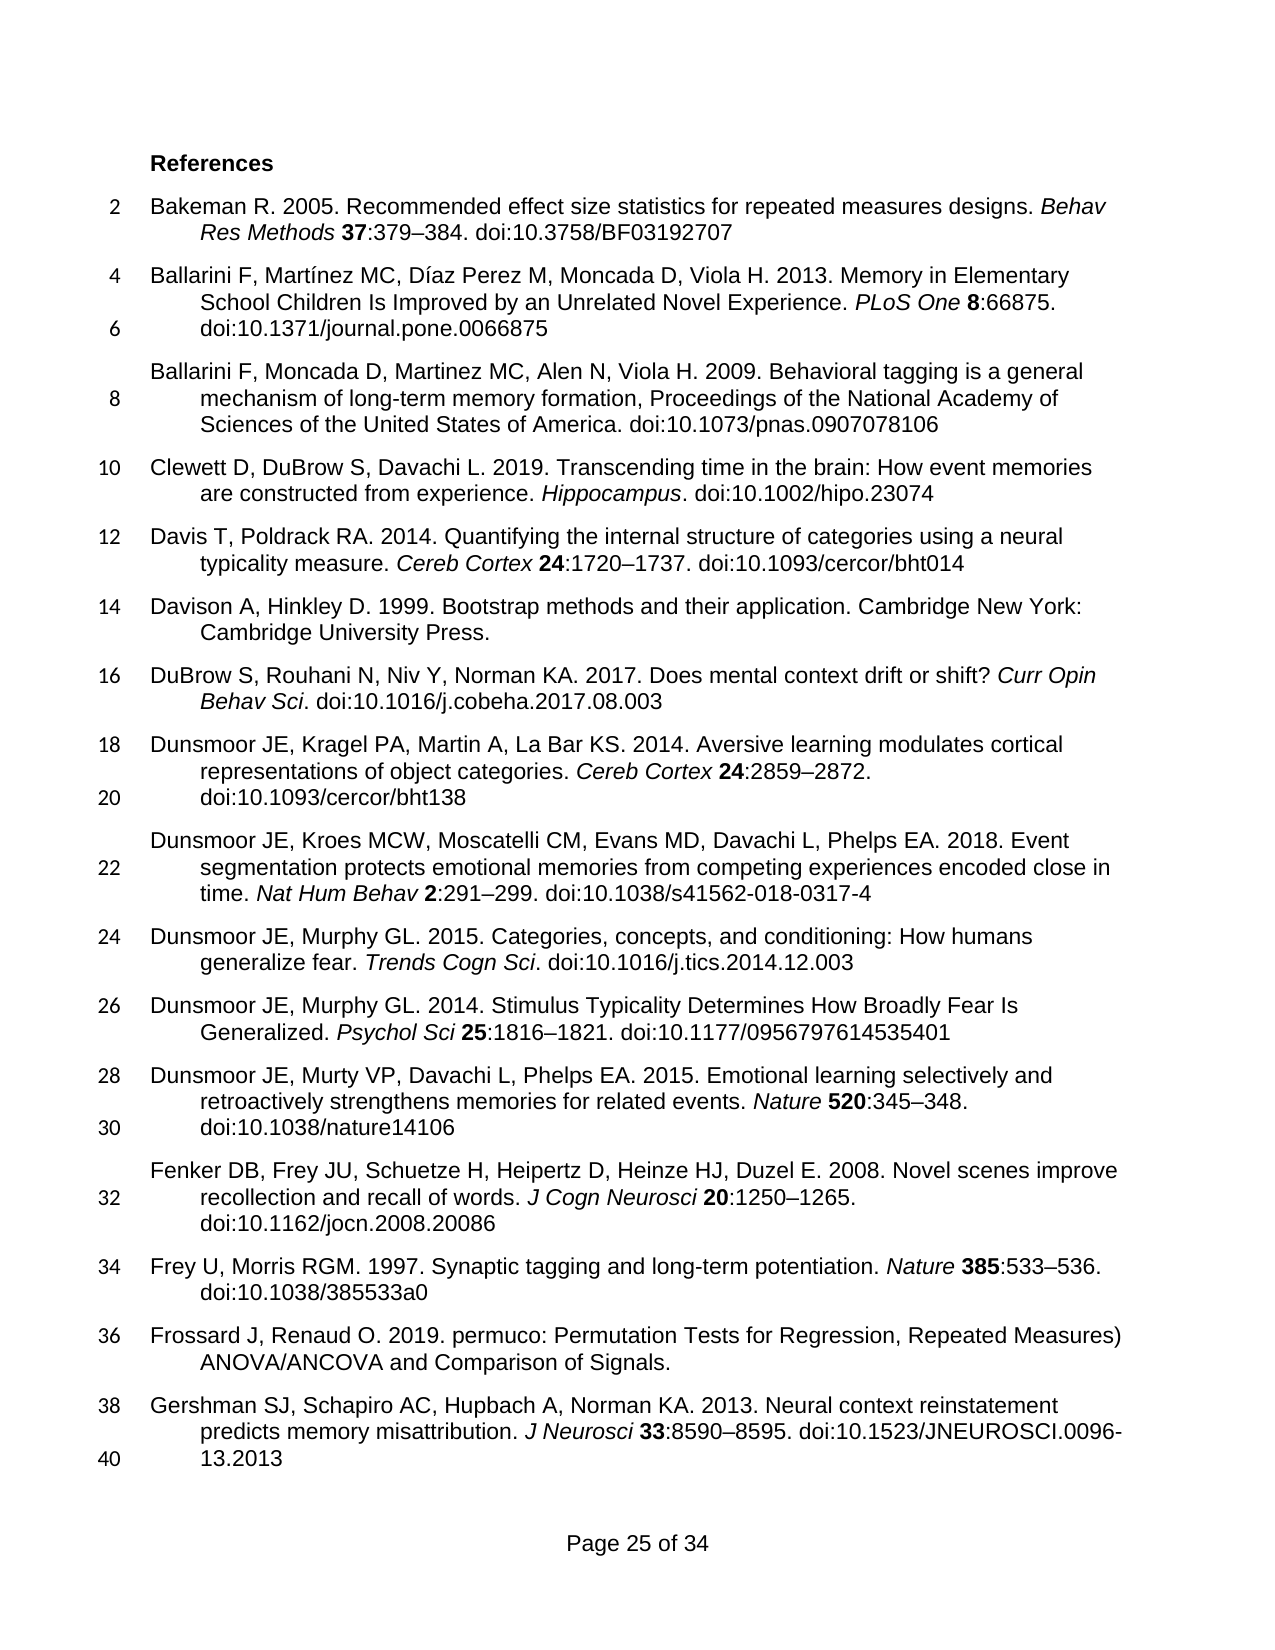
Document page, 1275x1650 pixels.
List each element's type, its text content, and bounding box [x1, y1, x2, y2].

text Davis T, Poldrack RA. 2014. Quantifying the internal structure of categories using a neural typicality measure. Cereb Cortex 24:1720–1737. doi:10.1093/cercor/bht014 [150, 523, 1125, 576]
text Dunsmoor JE, Kragel PA, Martin A, La Bar KS. 2014. Aversive learning modulates cortical representations of object categories. Cereb Cortex 24:2859–2872. doi:10.1093/cercor/bht138 [150, 731, 1125, 810]
text DuBrow S, Rouhani N, Niv Y, Norman KA. 2017. Does mental context drift or shift? Curr Opin Behav Sci. doi:10.1016/j.cobeha.2017.08.003 [150, 662, 1125, 715]
text Fenker DB, Frey JU, Schuetze H, Heipertz D, Heinze HJ, Duzel E. 2008. Novel scenes improve recollection and recall of words. J Cogn Neurosci 20:1250–1265. doi:10.1162/jocn.2008.20086 [150, 1157, 1125, 1236]
text Ballarini F, Martínez MC, Díaz Perez M, Moncada D, Viola H. 2013. Memory in Elementary School Children Is Improved by an Unrelated Novel Experience. PLoS One 8:66875. doi:10.1371/journal.pone.0066875 [150, 262, 1125, 341]
text Gershman SJ, Schapiro AC, Hupbach A, Norman KA. 2013. Neural context reinstatement predicts memory misattribution. J Neurosci 33:8590–8595. doi:10.1523/JNEUROSCI.0096-13.2013 [150, 1392, 1125, 1471]
text Ballarini F, Moncada D, Martinez MC, Alen N, Viola H. 2009. Behavioral tagging is a general mechanism of long-term memory formation, Proceedings of the National Academy of Sciences of the United States of America. doi:10.1073/pnas.0907078106 [150, 358, 1125, 437]
text Davison A, Hinkley D. 1999. Bootstrap methods and their application. Cambridge New York: Cambridge University Press. [150, 593, 1125, 645]
text Dunsmoor JE, Murphy GL. 2015. Categories, concepts, and conditioning: How humans generalize fear. Trends Cogn Sci. doi:10.1016/j.tics.2014.12.003 [150, 923, 1125, 976]
text Frossard J, Renaud O. 2019. permuco: Permutation Tests for Regression, Repeated Measures) ANOVA/ANCOVA and Comparison of Signals. [150, 1322, 1125, 1375]
text References [150, 150, 1125, 176]
text Clewett D, DuBrow S, Davachi L. 2019. Transcending time in the brain: How event memories are constructed from experience. Hippocampus. doi:10.1002/hipo.23074 [150, 454, 1125, 507]
text Dunsmoor JE, Kroes MCW, Moscatelli CM, Evans MD, Davachi L, Phelps EA. 2018. Event segmentation protects emotional memories from competing experiences encoded close in time. Nat Hum Behav 2:291–299. doi:10.1038/s41562-018-0317-4 [150, 827, 1125, 906]
text Bakeman R. 2005. Recommended effect size statistics for repeated measures designs. Behav Res Methods 37:379–384. doi:10.3758/BF03192707 [150, 193, 1125, 246]
text Dunsmoor JE, Murphy GL. 2014. Stimulus Typicality Determines How Broadly Fear Is Generalized. Psychol Sci 25:1816–1821. doi:10.1177/0956797614535401 [150, 992, 1125, 1045]
text Frey U, Morris RGM. 1997. Synaptic tagging and long-term potentiation. Nature 385:533–536. doi:10.1038/385533a0 [150, 1253, 1125, 1306]
text Dunsmoor JE, Murty VP, Davachi L, Phelps EA. 2015. Emotional learning selectively and retroactively strengthens memories for related events. Nature 520:345–348. doi:10.1038/nature14106 [150, 1062, 1125, 1141]
